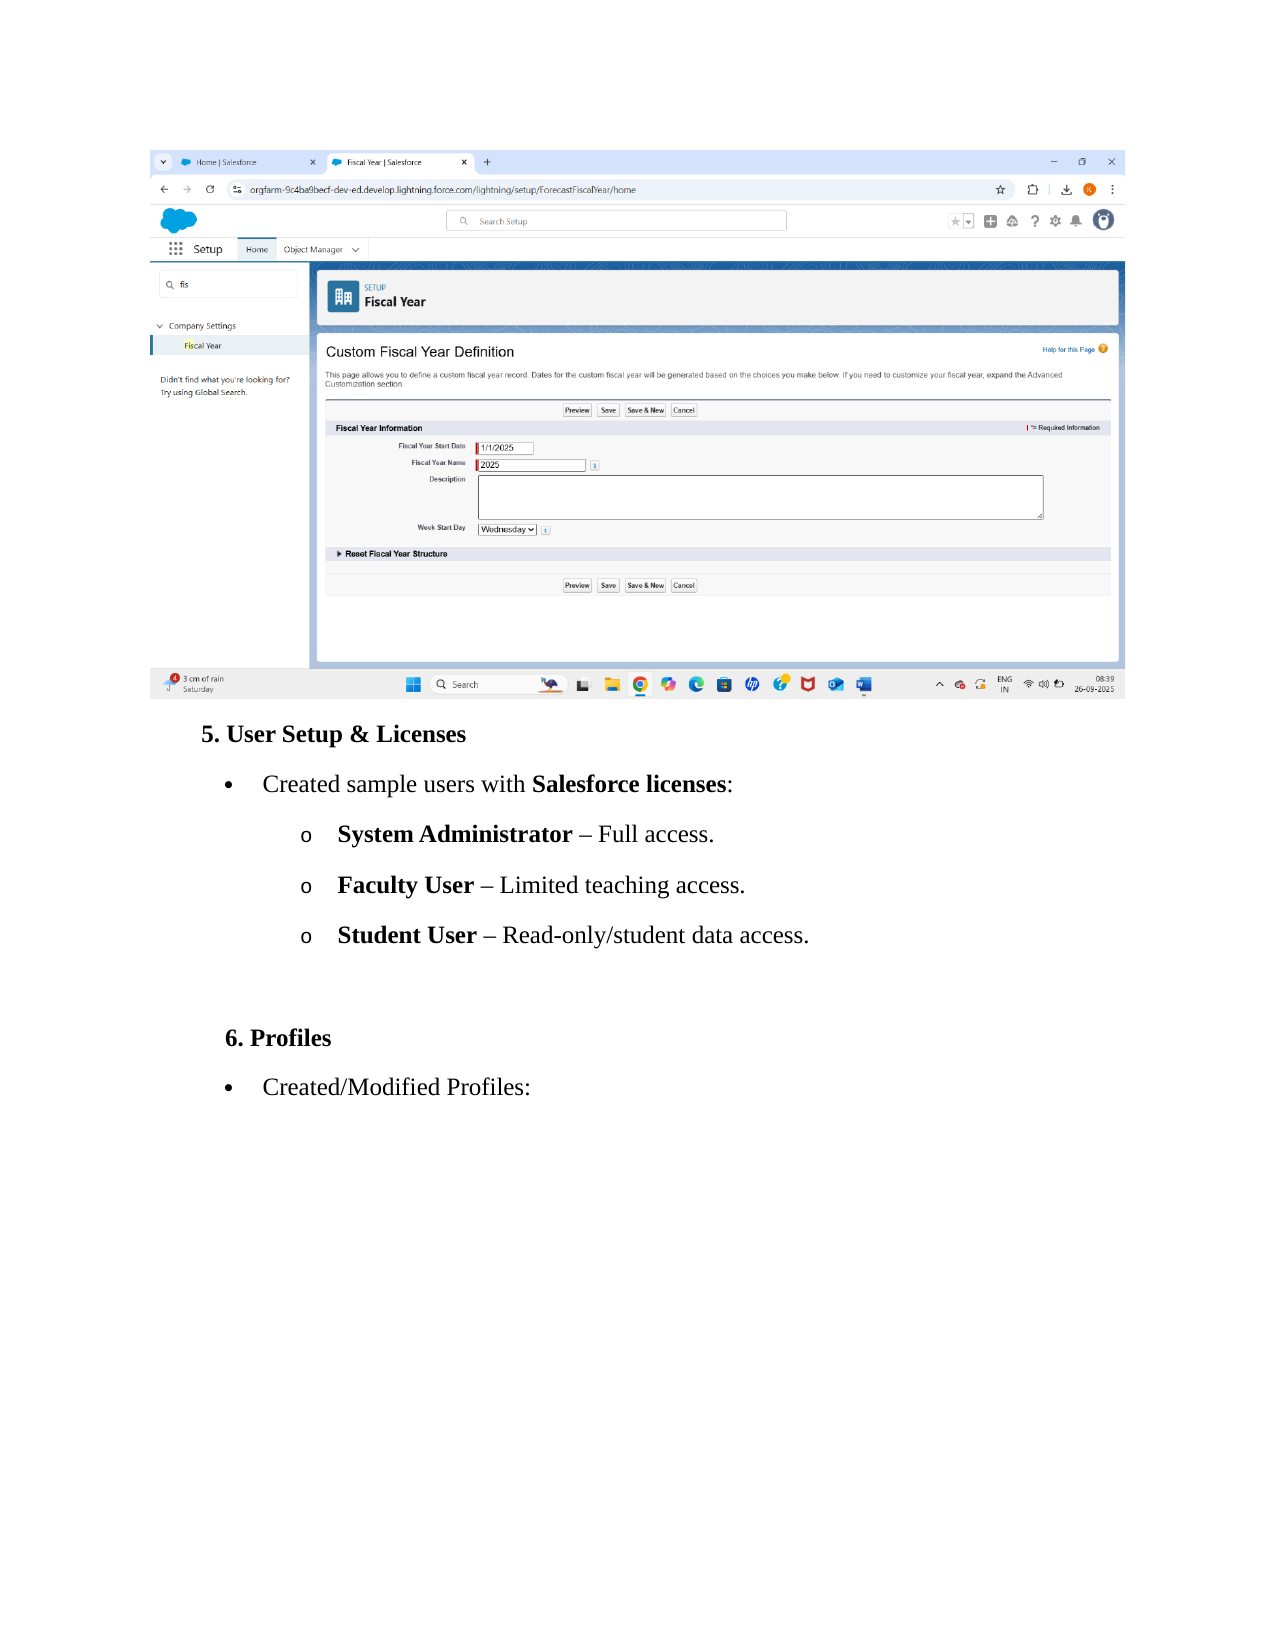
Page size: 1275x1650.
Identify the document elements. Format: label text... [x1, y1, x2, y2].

list Created sample users with Salesforce licenses: [225, 769, 1125, 798]
list Student User – Read-only/student data access. [300, 920, 1125, 950]
text 5. User Setup & Licenses [150, 719, 1125, 748]
list Faculty User – Limited teaching access. [300, 870, 1125, 899]
picture [150, 150, 1125, 699]
list Created/Modified Profiles: [225, 1072, 1125, 1101]
text 6. Profiles [225, 1023, 1125, 1051]
list System Administrator – Full access. [300, 819, 1125, 849]
